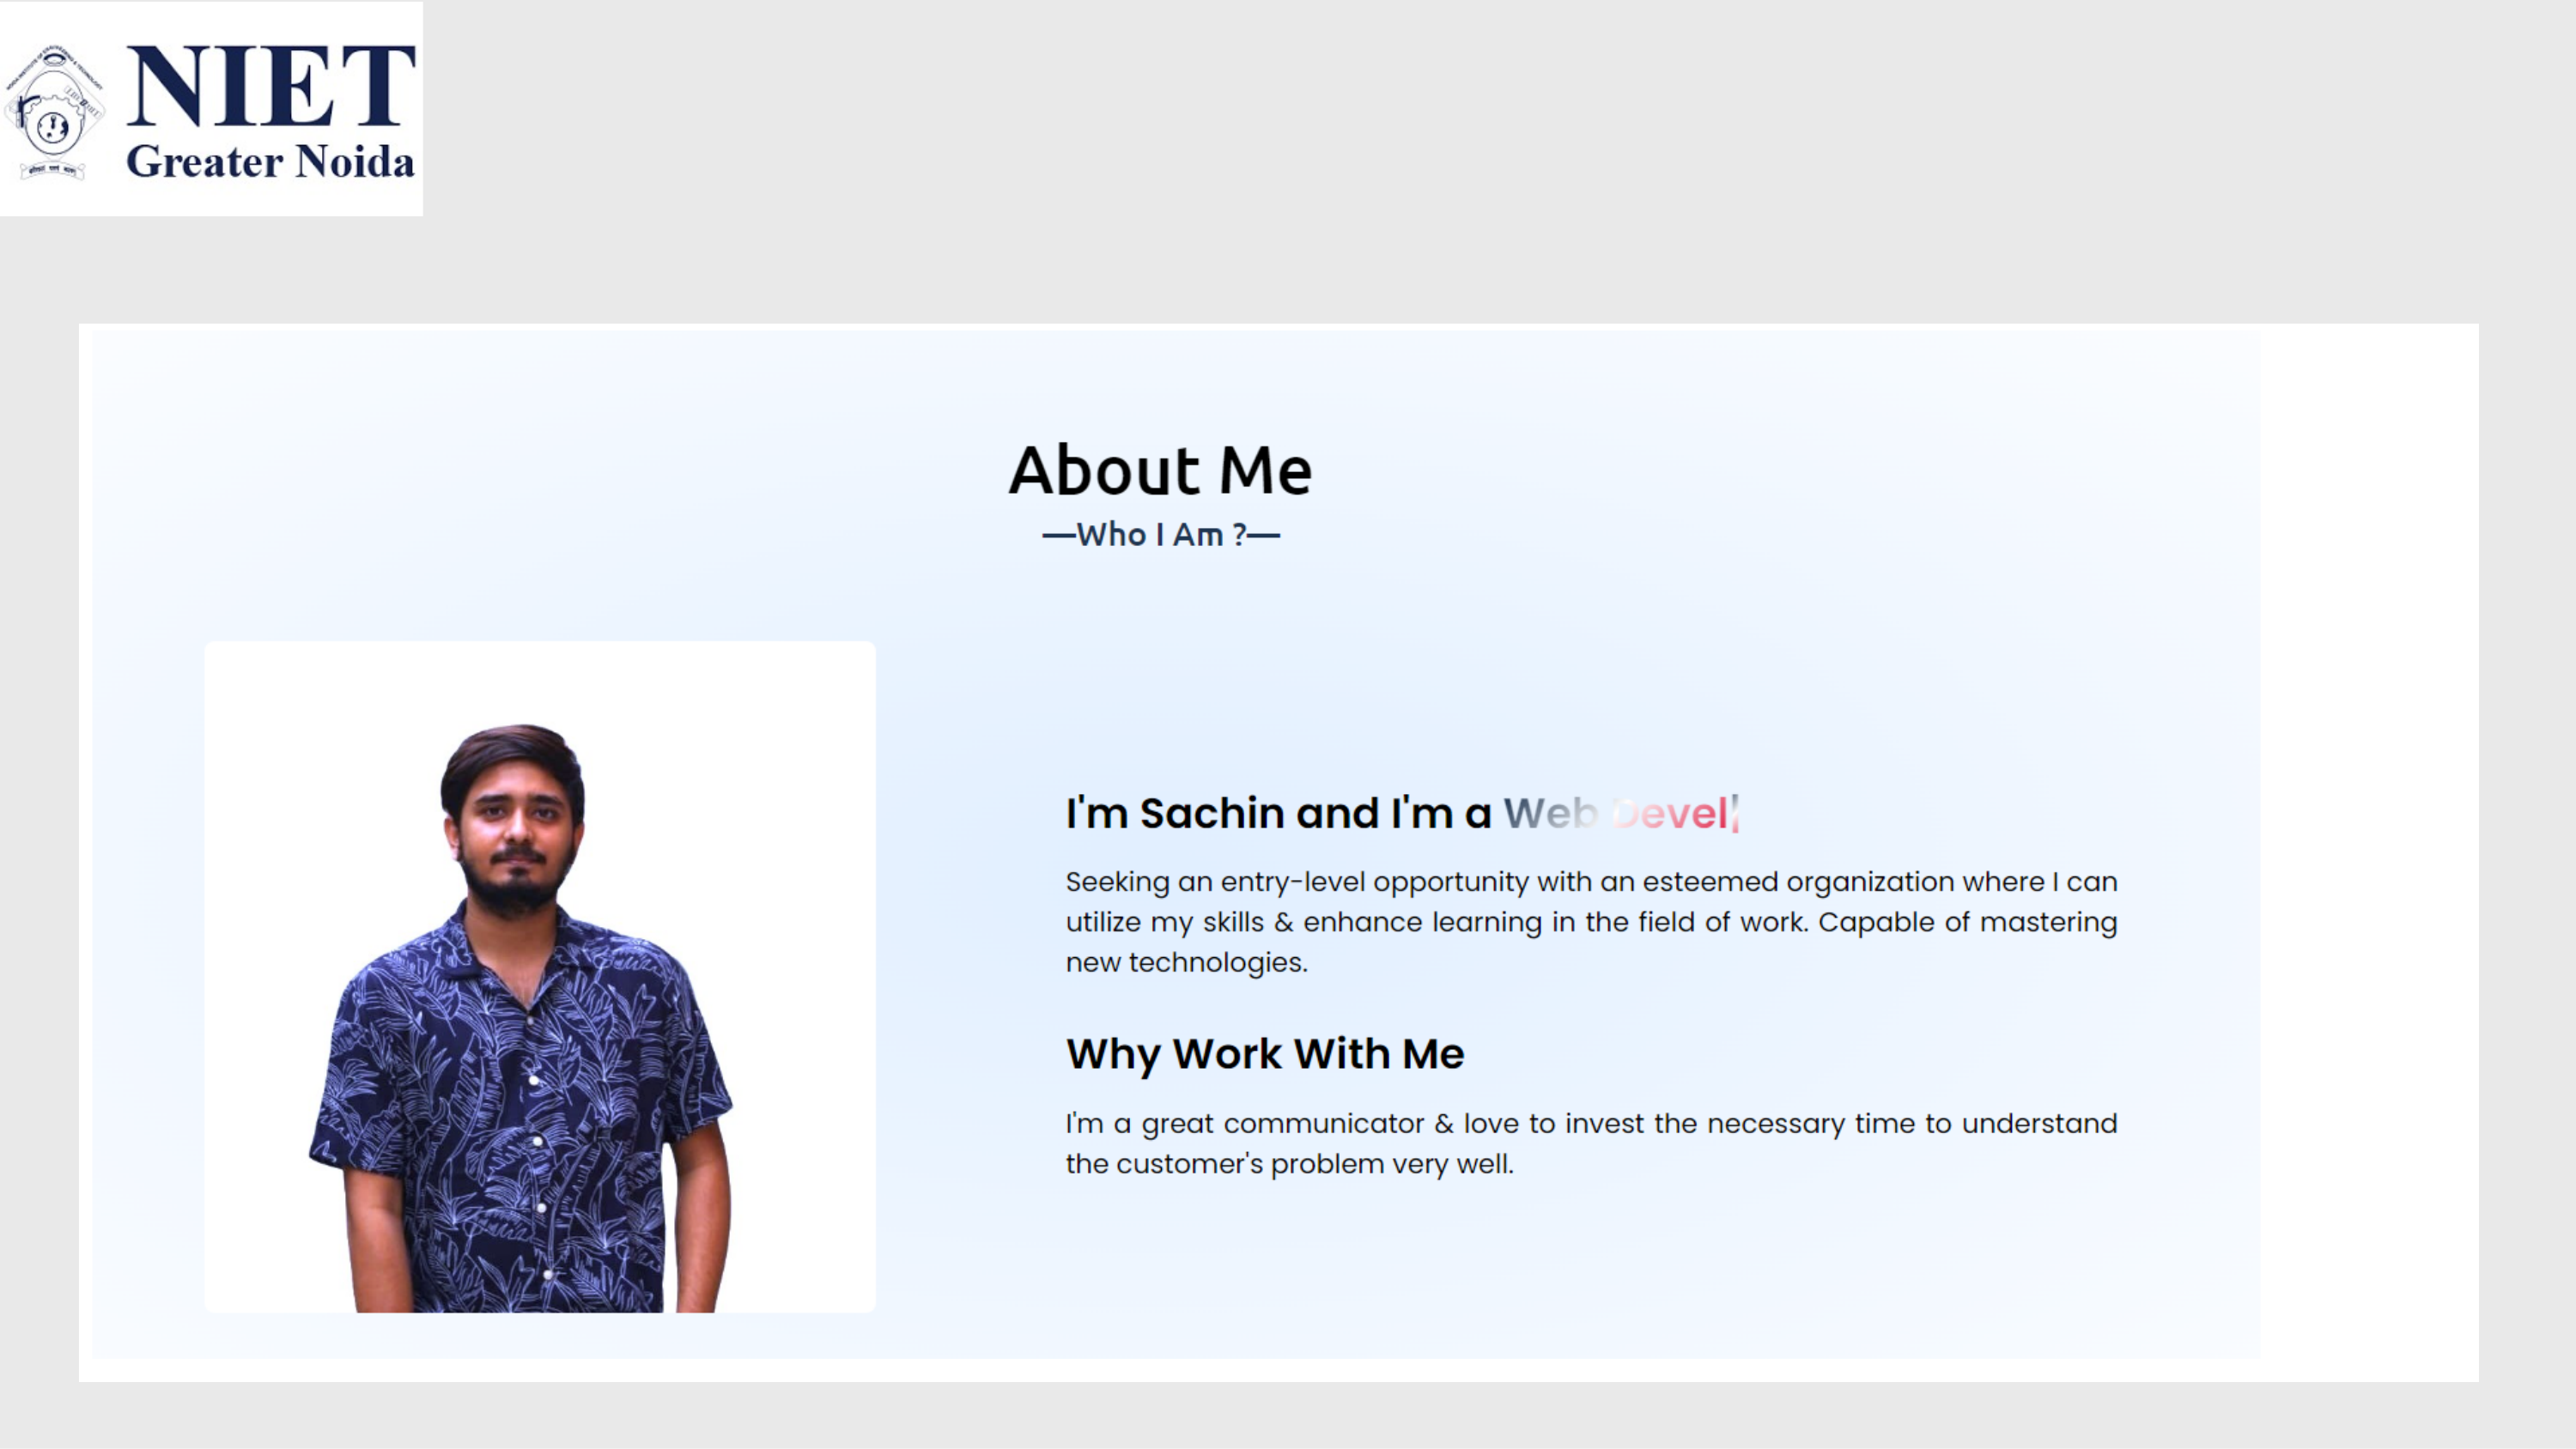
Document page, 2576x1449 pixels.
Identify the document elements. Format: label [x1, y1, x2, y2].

picture [92, 330, 2261, 1359]
picture [0, 2, 423, 216]
